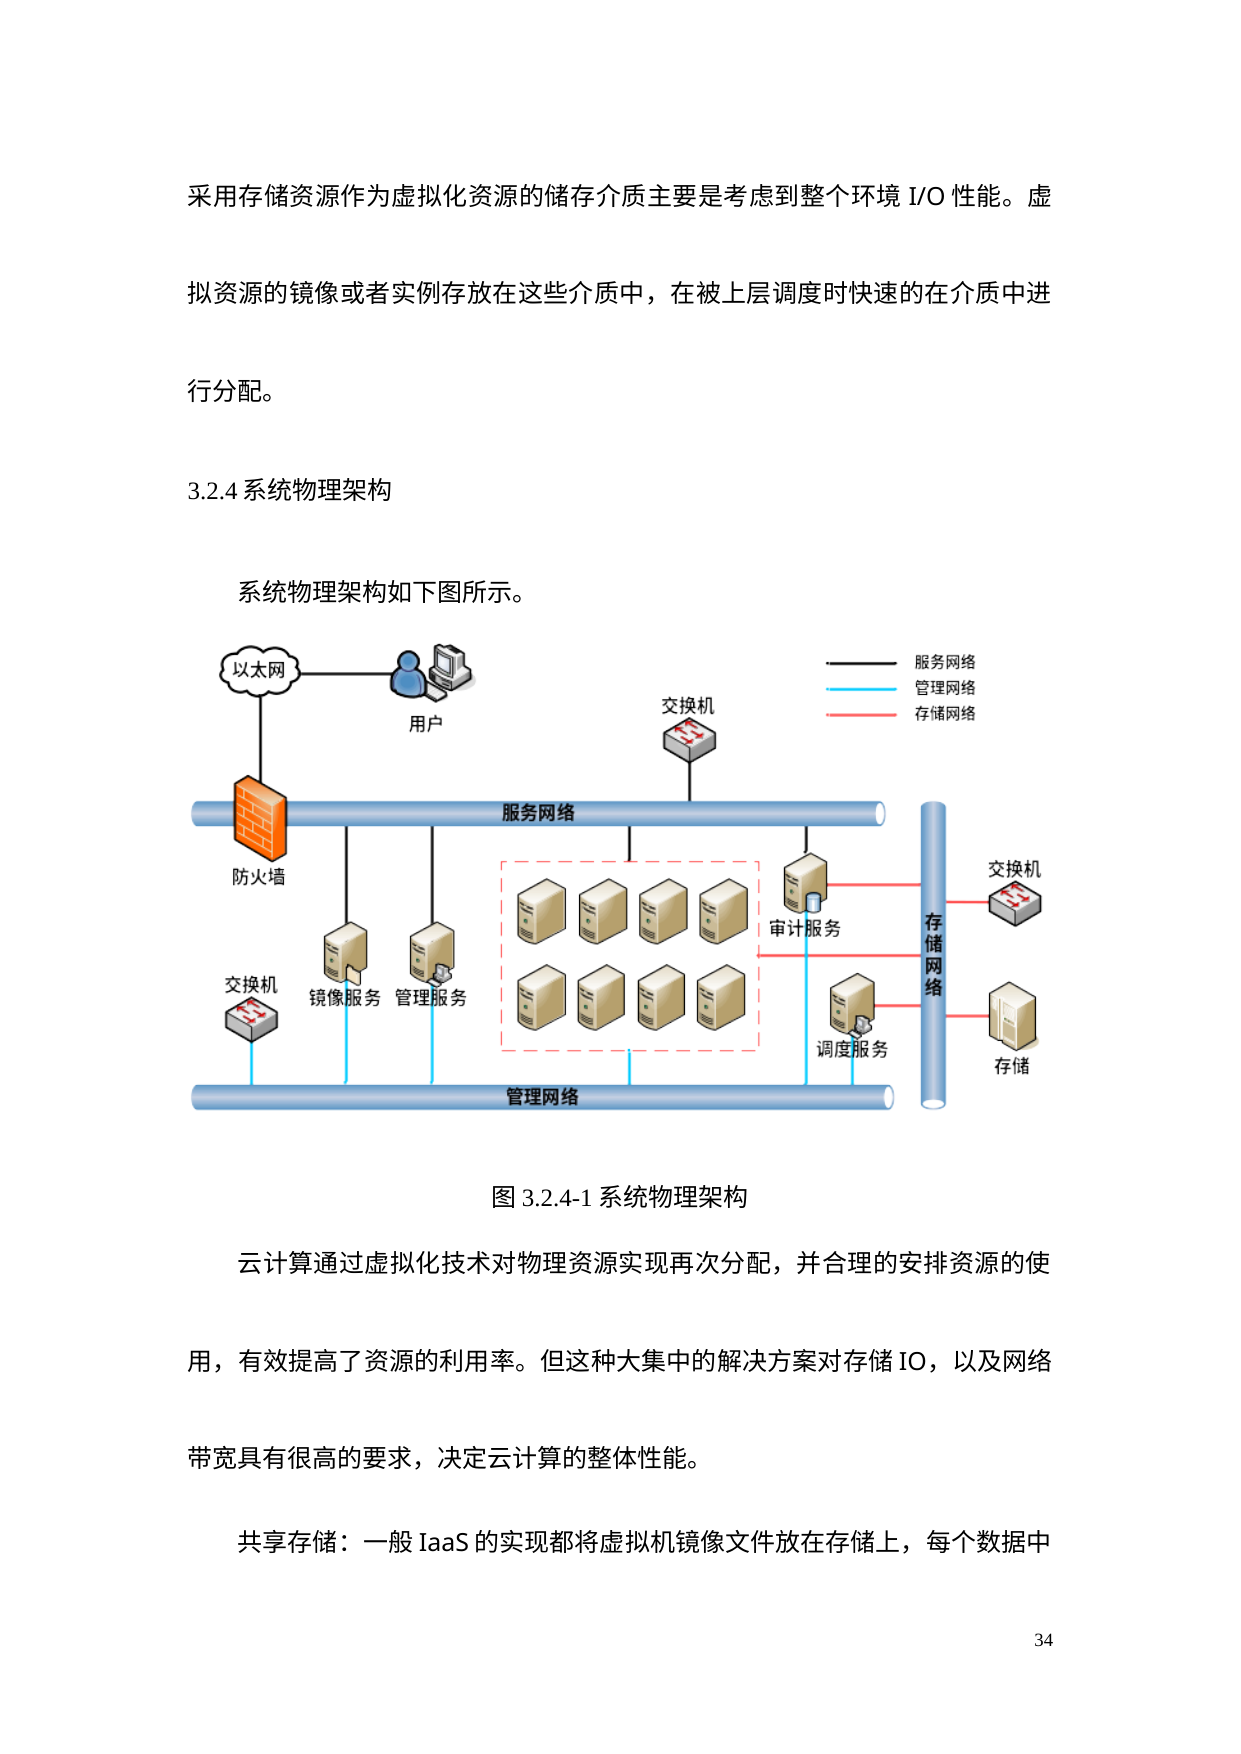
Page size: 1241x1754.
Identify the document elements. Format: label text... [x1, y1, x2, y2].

text 系统物理架构如下图所示。 [187, 558, 1053, 623]
text 图3.2.4-1 系统物理架构 [187, 1177, 1053, 1213]
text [187, 162, 1053, 422]
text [187, 1508, 1053, 1573]
subtitle 3.2.4系统物理架构 [187, 456, 1053, 521]
text 云计算通过虚拟化技术对物理资源实现再次分配，并合理的安排资源的使用，有效提高了资源的利用率。但这种大集中的解决方案对存储IO，以及网络带宽具有很高的要求，决定云计算的整体性能。 [187, 1229, 1053, 1489]
